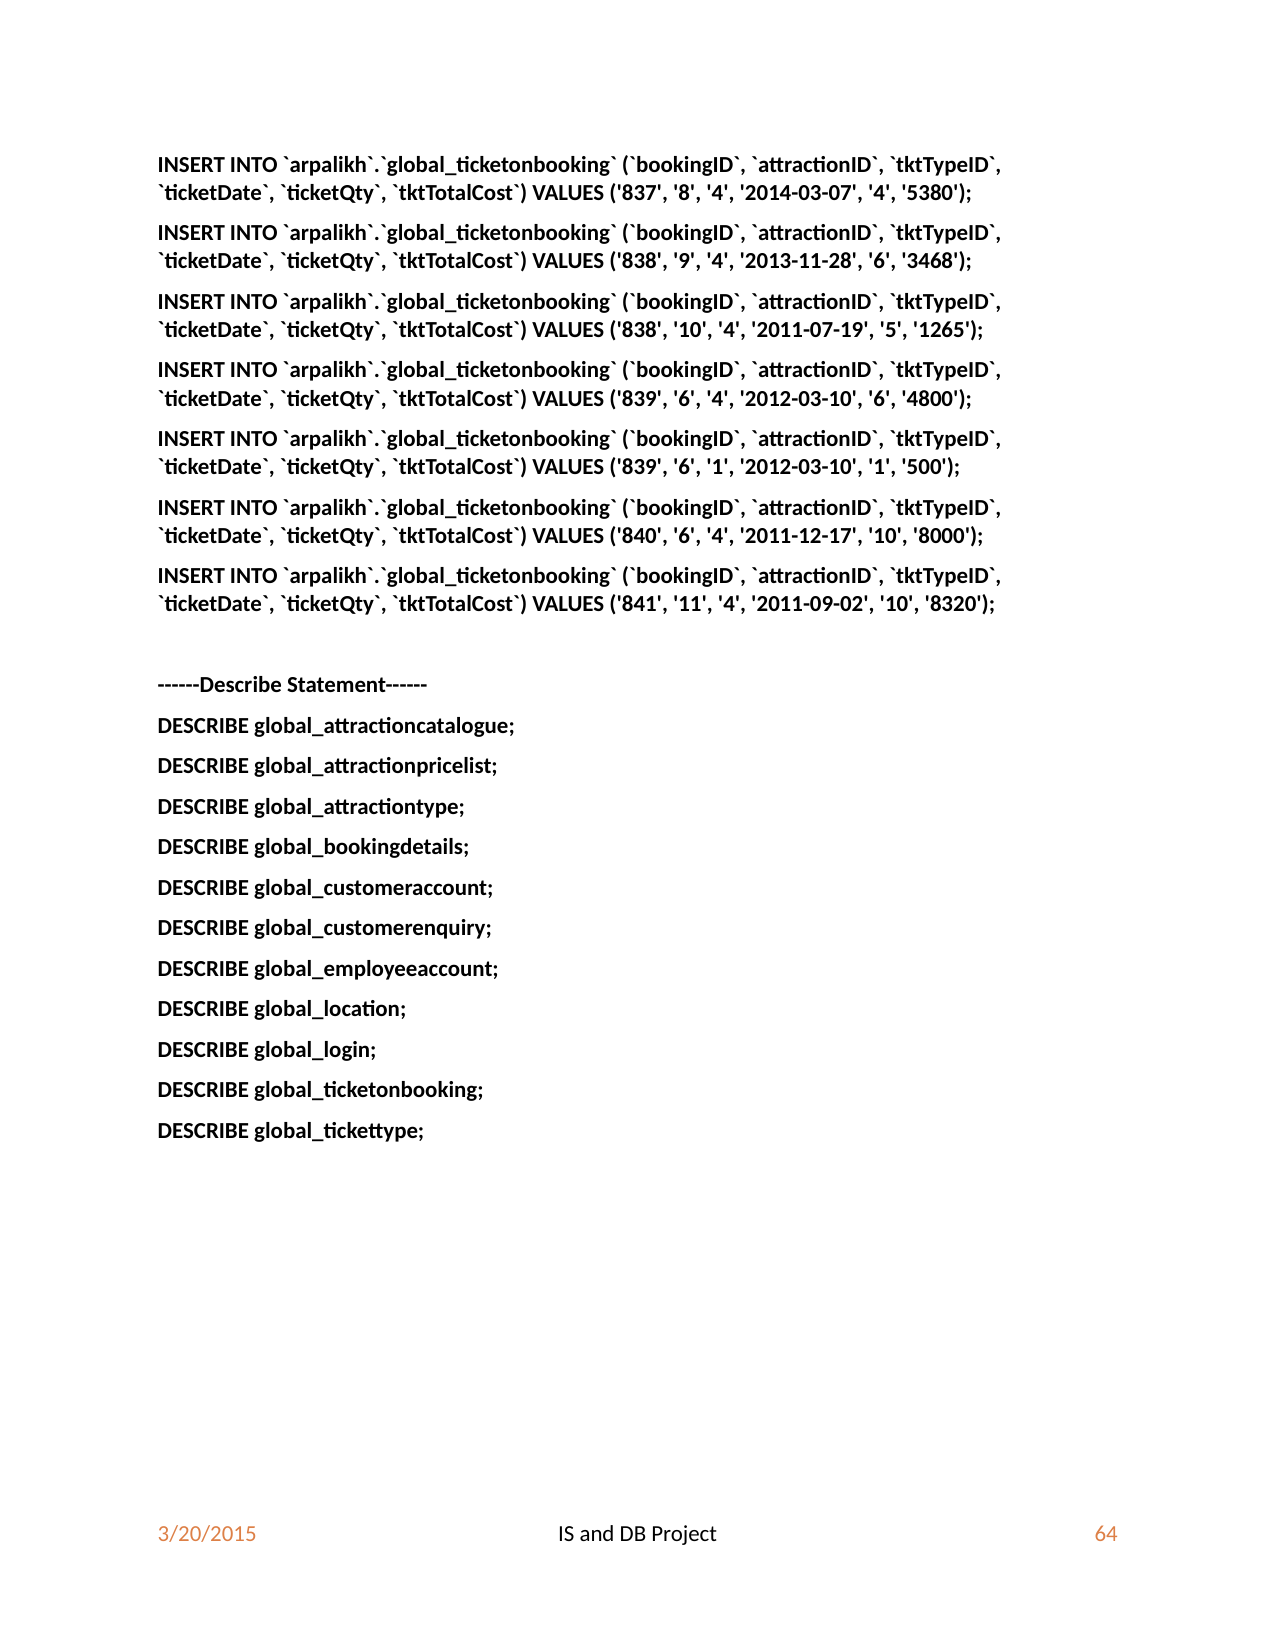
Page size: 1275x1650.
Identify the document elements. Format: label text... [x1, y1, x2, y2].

text DESCRIBE global_attractionpricelist; [157, 751, 1117, 779]
text DESCRIBE global_attractiontype; [157, 792, 1117, 820]
text DESCRIBE global_ticketonbooking; [157, 1076, 1117, 1103]
text DESCRIBE global_location; [157, 994, 1117, 1022]
text INSERT INTO `arpalikh`.`global_ticketonbooking` (`bookingID`, `attractionID`, `tktTypeID`, `ticketDate`, `ticketQty`, `tktTotalCost`) VALUES ('838', '10', '4', '2011-07-19', '5', '1265'); [157, 287, 1117, 343]
text INSERT INTO `arpalikh`.`global_ticketonbooking` (`bookingID`, `attractionID`, `tktTypeID`, `ticketDate`, `ticketQty`, `tktTotalCost`) VALUES ('837', '8', '4', '2014-03-07', '4', '5380'); [157, 150, 1117, 206]
text INSERT INTO `arpalikh`.`global_ticketonbooking` (`bookingID`, `attractionID`, `tktTypeID`, `ticketDate`, `ticketQty`, `tktTotalCost`) VALUES ('839', '6', '1', '2012-03-10', '1', '500'); [157, 424, 1117, 480]
text ------Describe Statement------ [157, 670, 1117, 698]
text INSERT INTO `arpalikh`.`global_ticketonbooking` (`bookingID`, `attractionID`, `tktTypeID`, `ticketDate`, `ticketQty`, `tktTotalCost`) VALUES ('839', '6', '4', '2012-03-10', '6', '4800'); [157, 356, 1117, 412]
text DESCRIBE global_login; [157, 1035, 1117, 1063]
text DESCRIBE global_customerenquiry; [157, 913, 1117, 941]
text INSERT INTO `arpalikh`.`global_ticketonbooking` (`bookingID`, `attractionID`, `tktTypeID`, `ticketDate`, `ticketQty`, `tktTotalCost`) VALUES ('840', '6', '4', '2011-12-17', '10', '8000'); [157, 493, 1117, 549]
text DESCRIBE global_tickettype; [157, 1116, 1117, 1144]
text DESCRIBE global_bookingdetails; [157, 832, 1117, 860]
text DESCRIBE global_employeeaccount; [157, 954, 1117, 982]
text DESCRIBE global_customeraccount; [157, 873, 1117, 901]
text DESCRIBE global_attractioncatalogue; [157, 711, 1117, 739]
text INSERT INTO `arpalikh`.`global_ticketonbooking` (`bookingID`, `attractionID`, `tktTypeID`, `ticketDate`, `ticketQty`, `tktTotalCost`) VALUES ('841', '11', '4', '2011-09-02', '10', '8320'); [157, 561, 1117, 617]
text INSERT INTO `arpalikh`.`global_ticketonbooking` (`bookingID`, `attractionID`, `tktTypeID`, `ticketDate`, `ticketQty`, `tktTotalCost`) VALUES ('838', '9', '4', '2013-11-28', '6', '3468'); [157, 218, 1117, 274]
